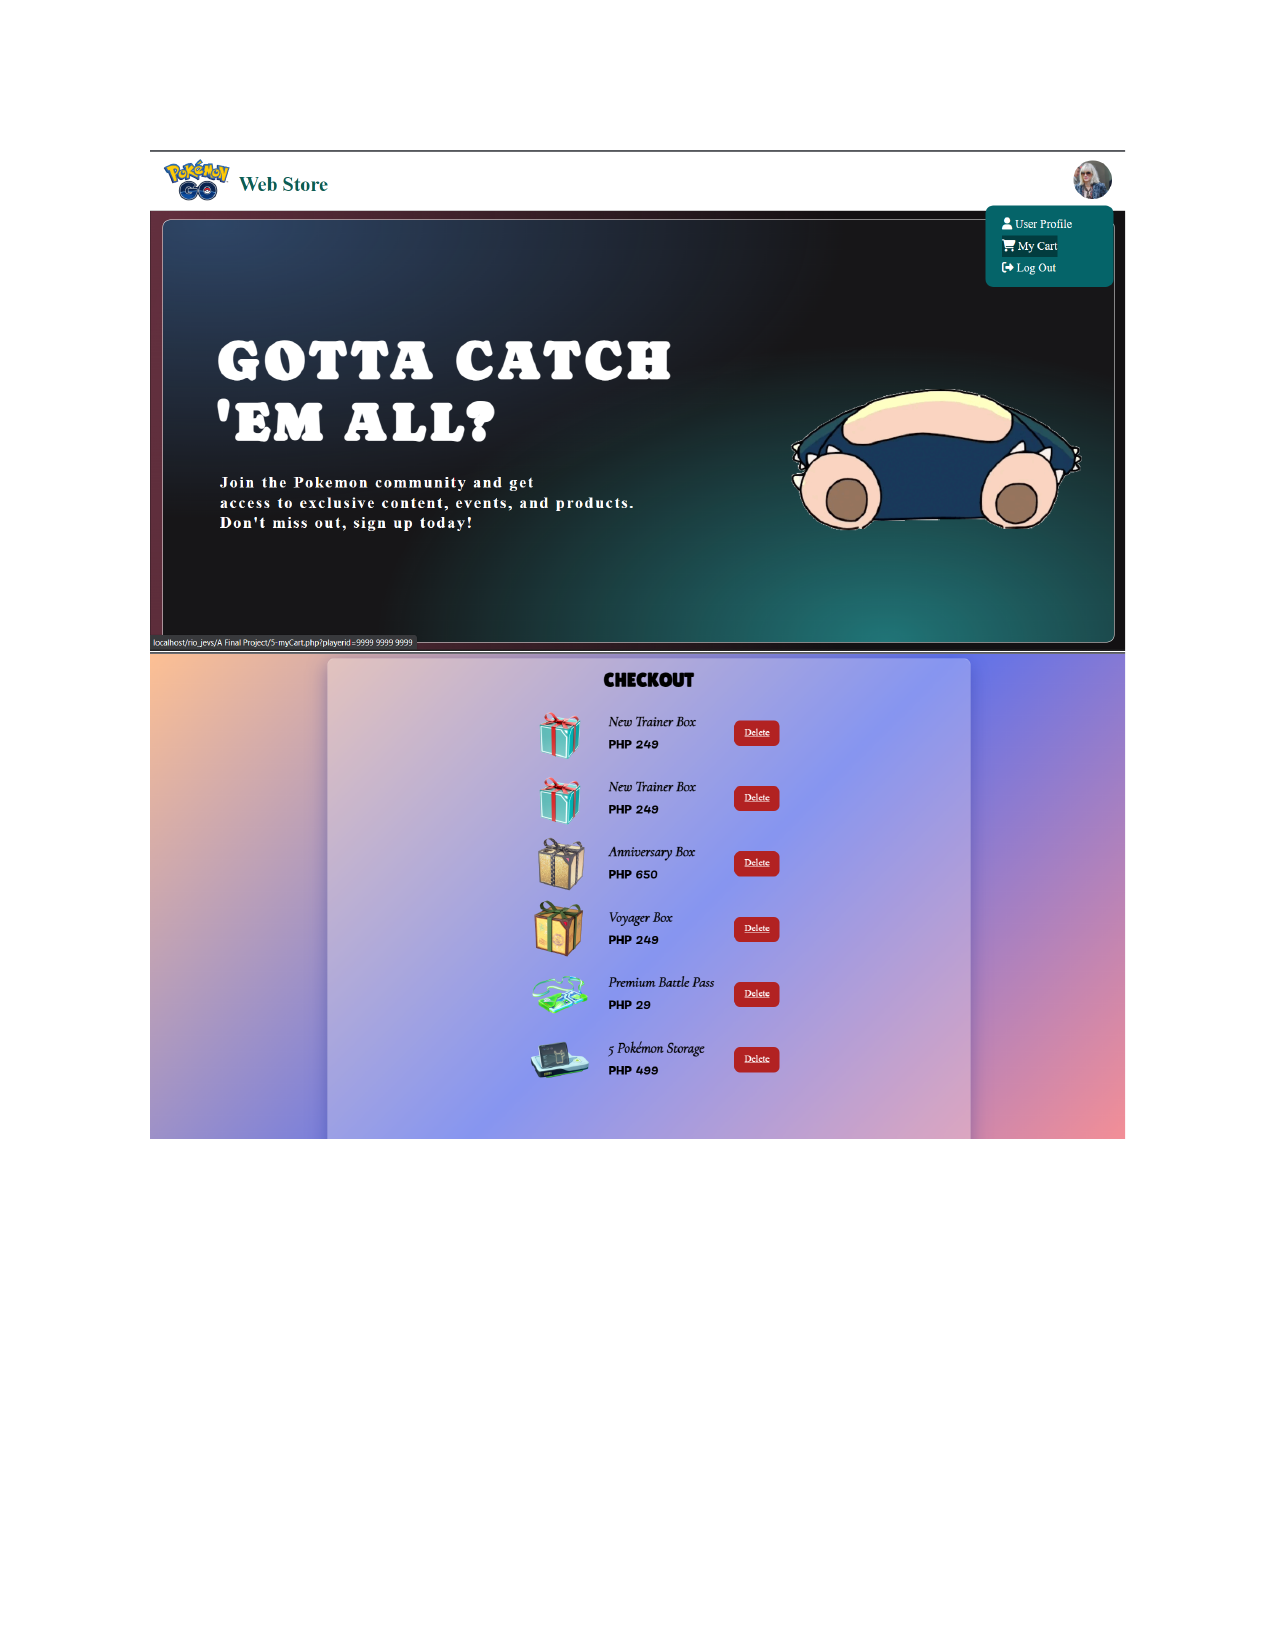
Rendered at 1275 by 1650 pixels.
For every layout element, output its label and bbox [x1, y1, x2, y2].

picture [150, 652, 1125, 1139]
picture [150, 150, 1125, 651]
